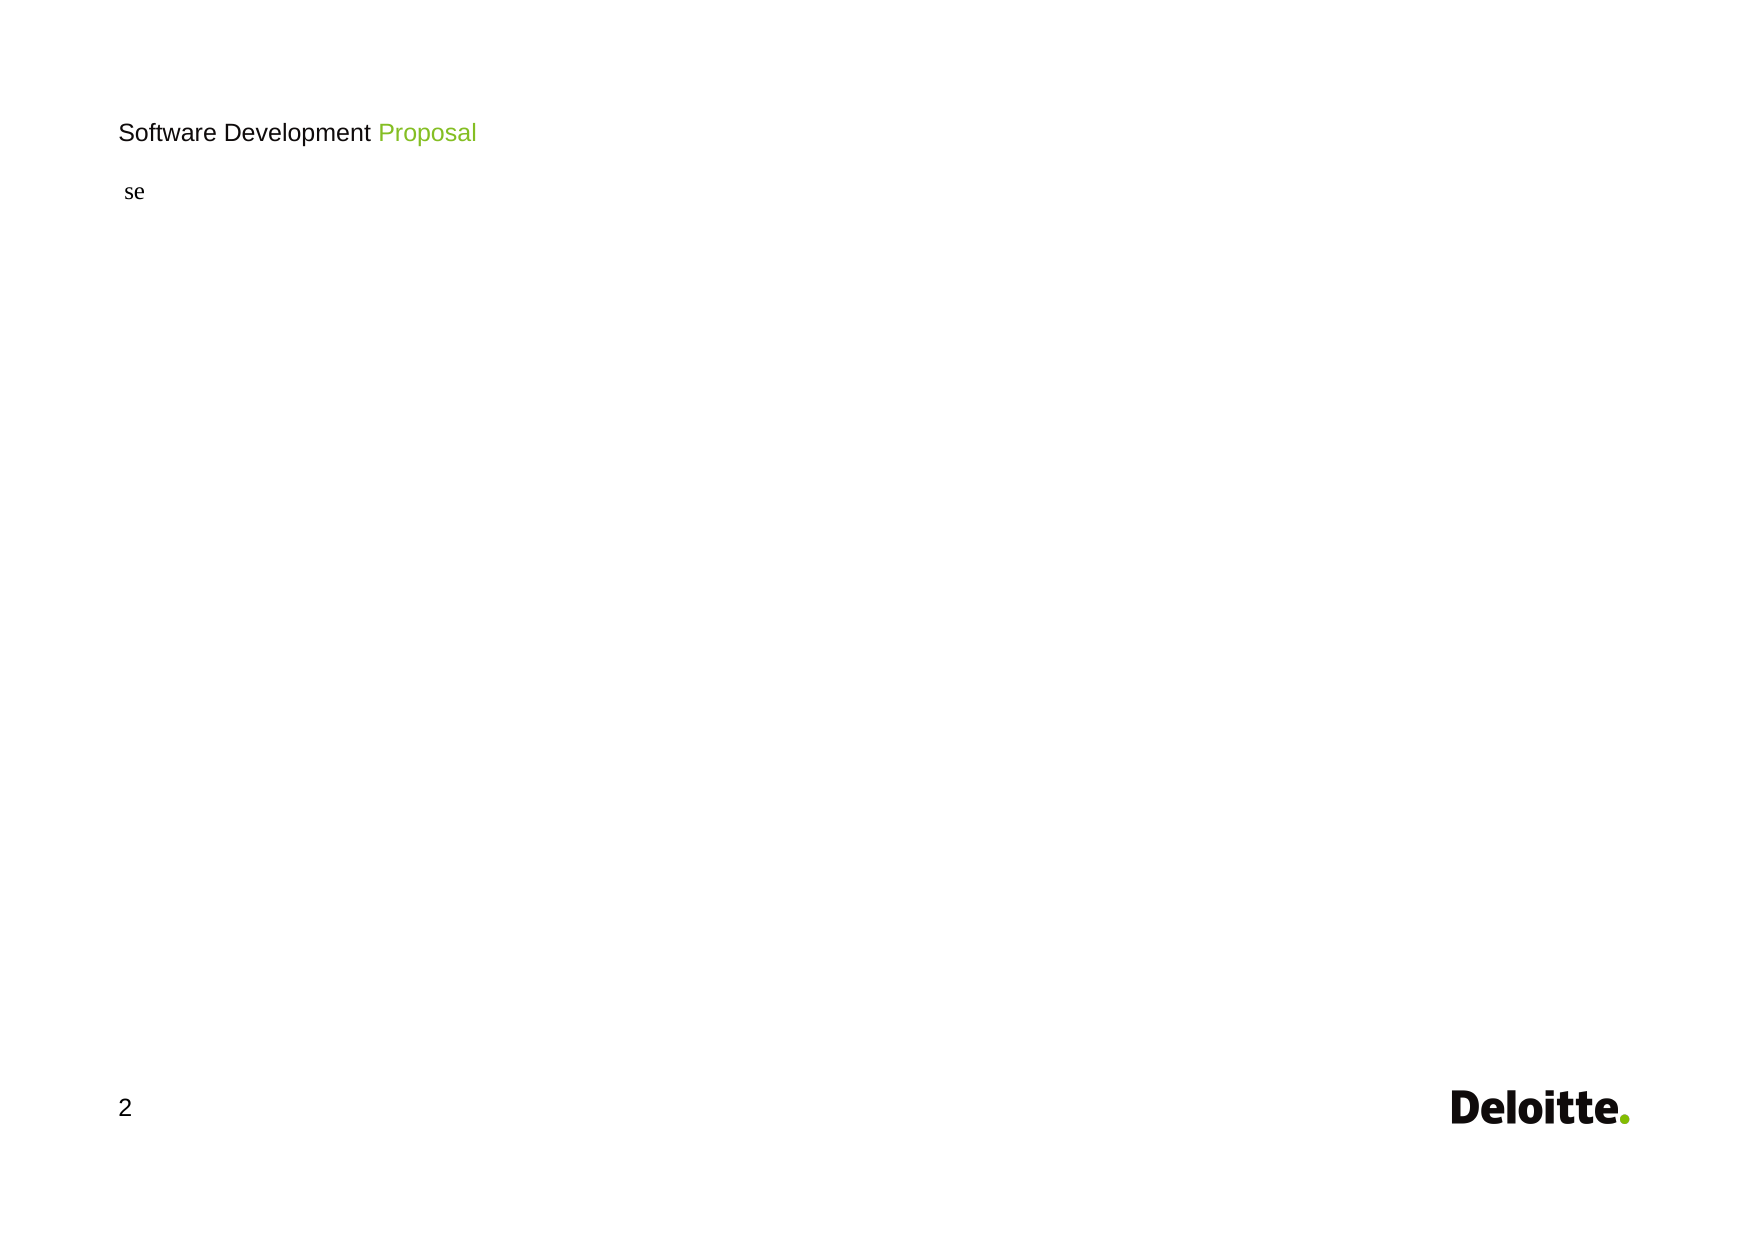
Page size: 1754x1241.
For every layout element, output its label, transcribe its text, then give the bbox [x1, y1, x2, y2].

picture [1448, 1084, 1633, 1130]
text se [124, 176, 1636, 205]
